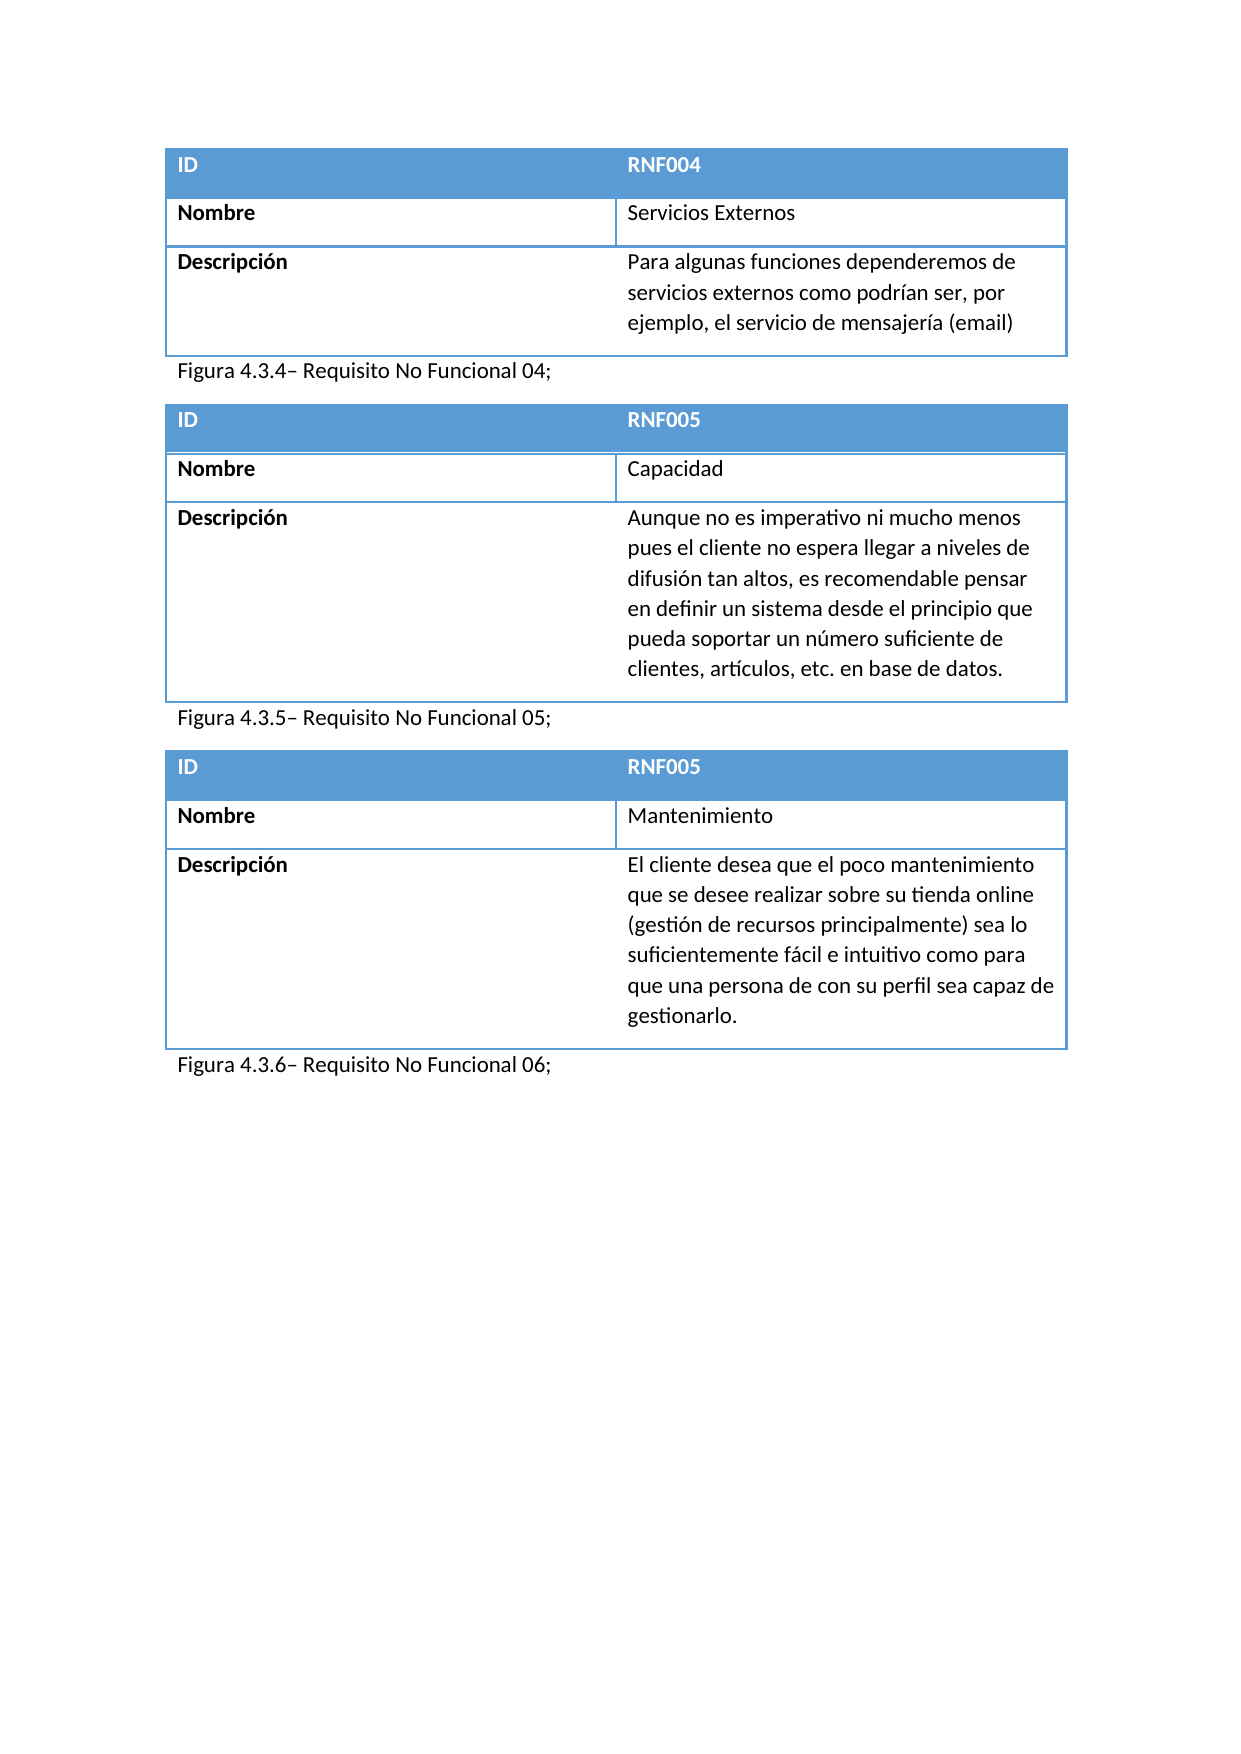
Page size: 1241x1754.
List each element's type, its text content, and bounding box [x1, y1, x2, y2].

table_cell Servicios Externos [617, 199, 1065, 245]
table_cell Mantenimiento [617, 801, 1065, 848]
table_cell Aunque no es imperativo ni mucho menos pues el cliente no espera llegar a niveles de difusión tan altos, es recomendable pensar en definir un sistema desde el principio que pueda soportar un número suficiente de clientes, artículos, etc. en base de datos. [616, 503, 1065, 701]
table_cell Capacidad [617, 455, 1065, 501]
table_cell Nombre [167, 199, 615, 245]
text Figura 4.3.5– Requisito No Funcional 05; [177, 703, 1063, 731]
text Figura 4.3.6– Requisito No Funcional 06; [177, 1050, 1063, 1078]
table_cell Descripción [167, 248, 616, 354]
table_cell El cliente desea que el poco mantenimiento que se desee realizar sobre su tienda online (gestión de recursos principalmente) sea lo suficientemente fácil e intuitivo como para que una persona de con su perfil sea capaz de gestionarlo. [616, 850, 1065, 1048]
table_header RNF005 [616, 752, 1065, 799]
table_cell Descripción [167, 850, 616, 1048]
table_header ID [167, 406, 616, 452]
table_header RNF004 [616, 150, 1065, 196]
text Figura 4.3.4– Requisito No Funcional 04; [177, 357, 1063, 385]
table_header ID [167, 752, 616, 799]
table_cell Para algunas funciones dependeremos de servicios externos como podrían ser, por ejemplo, el servicio de mensajería (email) [616, 248, 1065, 354]
table_cell Nombre [167, 455, 615, 501]
table_cell Nombre [167, 801, 615, 848]
table_header RNF005 [616, 406, 1065, 452]
table_header ID [167, 150, 616, 196]
table_cell Descripción [167, 503, 616, 701]
